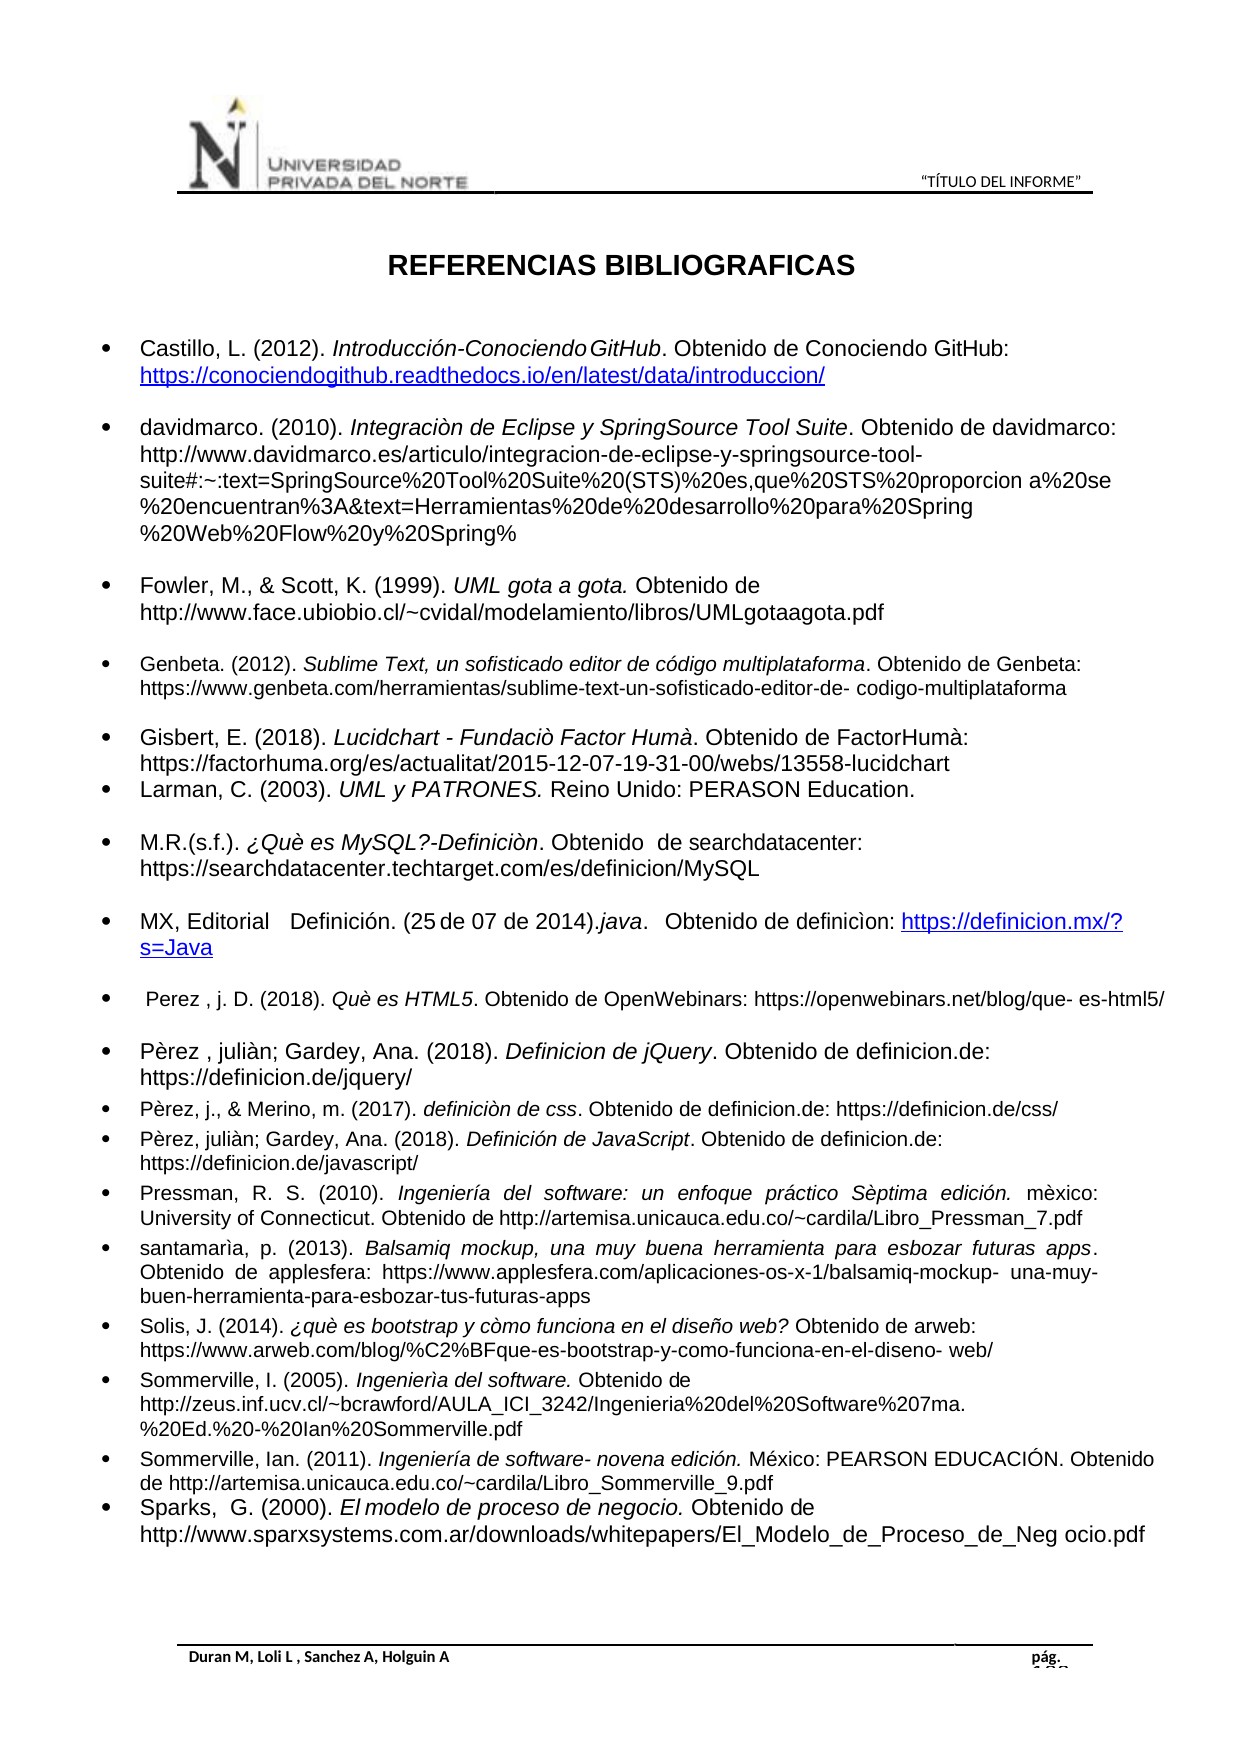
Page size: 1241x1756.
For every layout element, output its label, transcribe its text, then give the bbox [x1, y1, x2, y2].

list https://definicion.de/javascript/ [139, 1151, 1180, 1175]
list davidmarco. (2010). Integraciòn de Eclipse y SpringSource Tool Suite. Obtenido de davidmarco: http://www.davidmarco.es/articulo/integracion-de-eclipse-y-springsource-tool- suite#:~:text=SpringSource%20Tool%20Suite%20(STS)%20es,que%20STS%20proporcion a%20se%20encuentran%3A&text=Herramientas%20de%20desarrollo%20para%20Spring [102, 414, 1180, 520]
list Genbeta. (2012). Sublime Text, un sofisticado editor de código multiplataforma. Obtenido de Genbeta: https://www.genbeta.com/herramientas/sublime-text-un-sofisticado-editor-de- codigo-multiplataforma [102, 651, 1180, 699]
subtitle REFERENCIAS BIBLIOGRAFICAS [201, 248, 1128, 281]
list Sommerville, I. (2005). Ingenierìa del software. Obtenido de http://zeus.inf.ucv.cl/~bcrawford/AULA_ICI_3242/Ingenieria%20del%20Software%207ma. [102, 1368, 1098, 1416]
list Pressman, R. S. (2010). Ingeniería del software: un enfoque práctico Sèptima edición. mèxico: University of Connecticut. Obtenido de http://artemisa.unicauca.edu.co/~cardila/Libro_Pressman_7.pdf [102, 1181, 1098, 1229]
list Sommerville, Ian. (2011). Ingeniería de software- novena edición. México: PEARSON EDUCACIÓN. Obtenido de http://artemisa.unicauca.edu.co/~cardila/Libro_Sommerville_9.pdf [102, 1446, 1180, 1494]
list santamarìa, p. (2013). Balsamiq mockup, una muy buena herramienta para esbozar futuras apps. Obtenido de applesfera: https://www.applesfera.com/aplicaciones-os-x-1/balsamiq-mockup- una-muy-buen-herramienta-para-esbozar-tus-futuras-apps [102, 1236, 1098, 1308]
list Fowler, M., & Scott, K. (1999). UML gota a gota. Obtenido de http://www.face.ubiobio.cl/~cvidal/modelamiento/libros/UMLgotaagota.pdf [102, 572, 1180, 625]
list Solis, J. (2014). ¿què es bootstrap y còmo funciona en el diseño web? Obtenido de arweb: https://www.arweb.com/blog/%C2%BFque-es-bootstrap-y-como-funciona-en-el-diseno- web/ [102, 1314, 1098, 1362]
list Pèrez, juliàn; Gardey, Ana. (2018). Definición de JavaScript. Obtenido de definicion.de: [102, 1121, 1098, 1151]
picture [188, 95, 469, 191]
list %20Ed.%20-%20Ian%20Sommerville.pdf [139, 1416, 1180, 1440]
list Pèrez, j., & Merino, m. (2017). definiciòn de css. Obtenido de definicion.de: https://definicion.de/css/ [102, 1091, 1098, 1121]
list Sparks, G. (2000). El modelo de proceso de negocio. Obtenido de http://www.sparxsystems.com.ar/downloads/whitepapers/El_Modelo_de_Proceso_de_Neg ocio.pdf [102, 1494, 1180, 1547]
list Castillo, L. (2012). Introducción-Conociendo GitHub. Obtenido de Conociendo GitHub: https://conociendogithub.readthedocs.io/en/latest/data/introduccion/ [102, 335, 1180, 388]
list %20Web%20Flow%20y%20Spring% [139, 520, 1180, 546]
list MX, Editorial Definición. (25 de 07 de 2014).java. Obtenido de definicìon: https://definicion.mx/?s=Java [102, 908, 1180, 961]
list Larman, C. (2003). UML y PATRONES. Reino Unido: PERASON Education. [102, 776, 1180, 802]
list M.R.(s.f.). ¿Què es MySQL?-Definiciòn. Obtenido de searchdatacenter: https://searchdatacenter.techtarget.com/es/definicion/MySQL [102, 829, 1180, 882]
list Pèrez , juliàn; Gardey, Ana. (2018). Definicion de jQuery. Obtenido de definicion.de: https://definicion.de/jquery/ [102, 1038, 1180, 1091]
list Gisbert, E. (2018). Lucidchart - Fundaciò Factor Humà. Obtenido de FactorHumà: https://factorhuma.org/es/actualitat/2015-12-07-19-31-00/webs/13558-lucidchart [102, 723, 1180, 776]
list Perez , j. D. (2018). Què es HTML5. Obtenido de OpenWebinars: https://openwebinars.net/blog/que- es-html5/ [102, 987, 1180, 1011]
